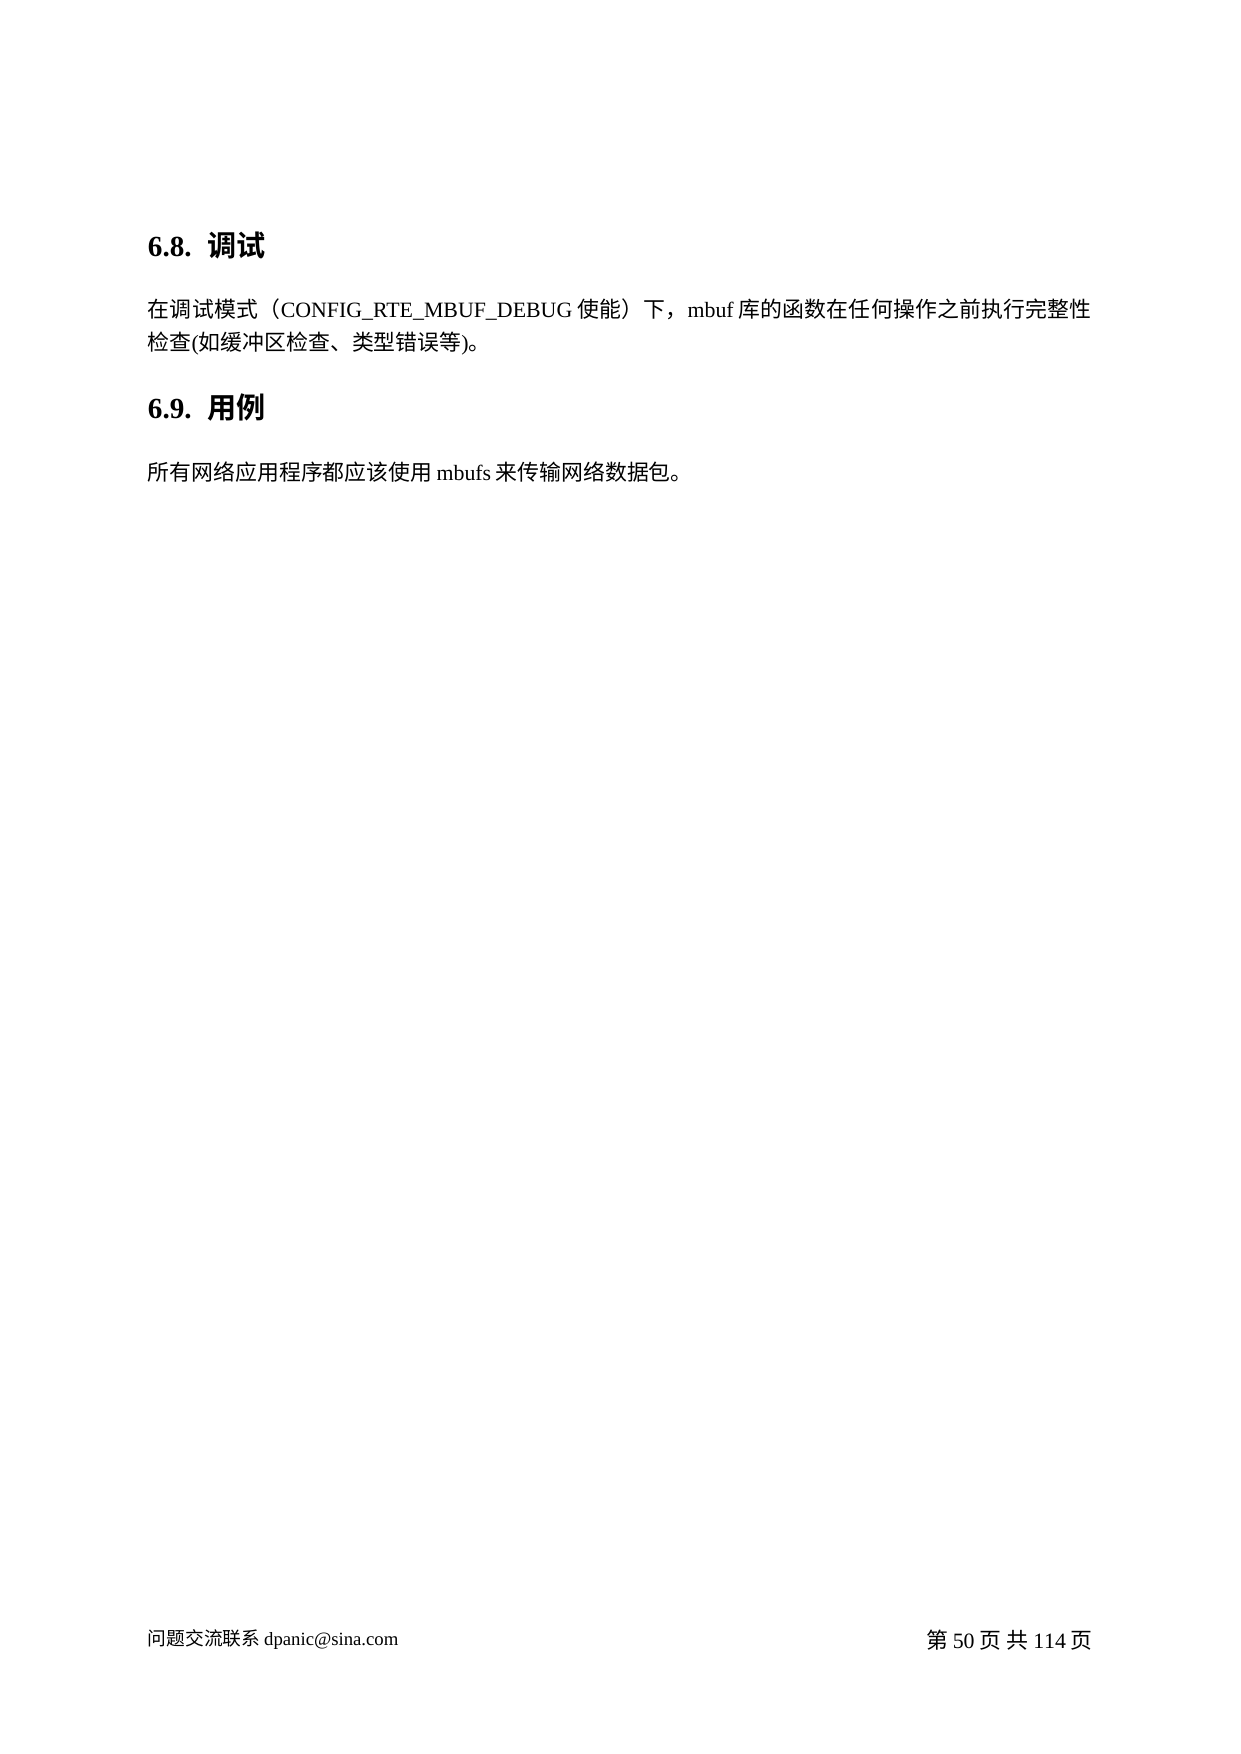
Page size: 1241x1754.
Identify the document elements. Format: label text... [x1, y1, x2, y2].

text 在调试模式（CONFIG_RTE_MBUF_DEBUG使能）下，mbuf库的函数在任何操作之前执行完整性检查(如缓冲区检查、类型错误等)。 [148, 292, 1092, 357]
subtitle 调试 [148, 211, 1092, 276]
text 所有网络应用程序都应该使用mbufs来传输网络数据包。 [148, 454, 1092, 487]
subtitle 用例 [148, 373, 1092, 438]
